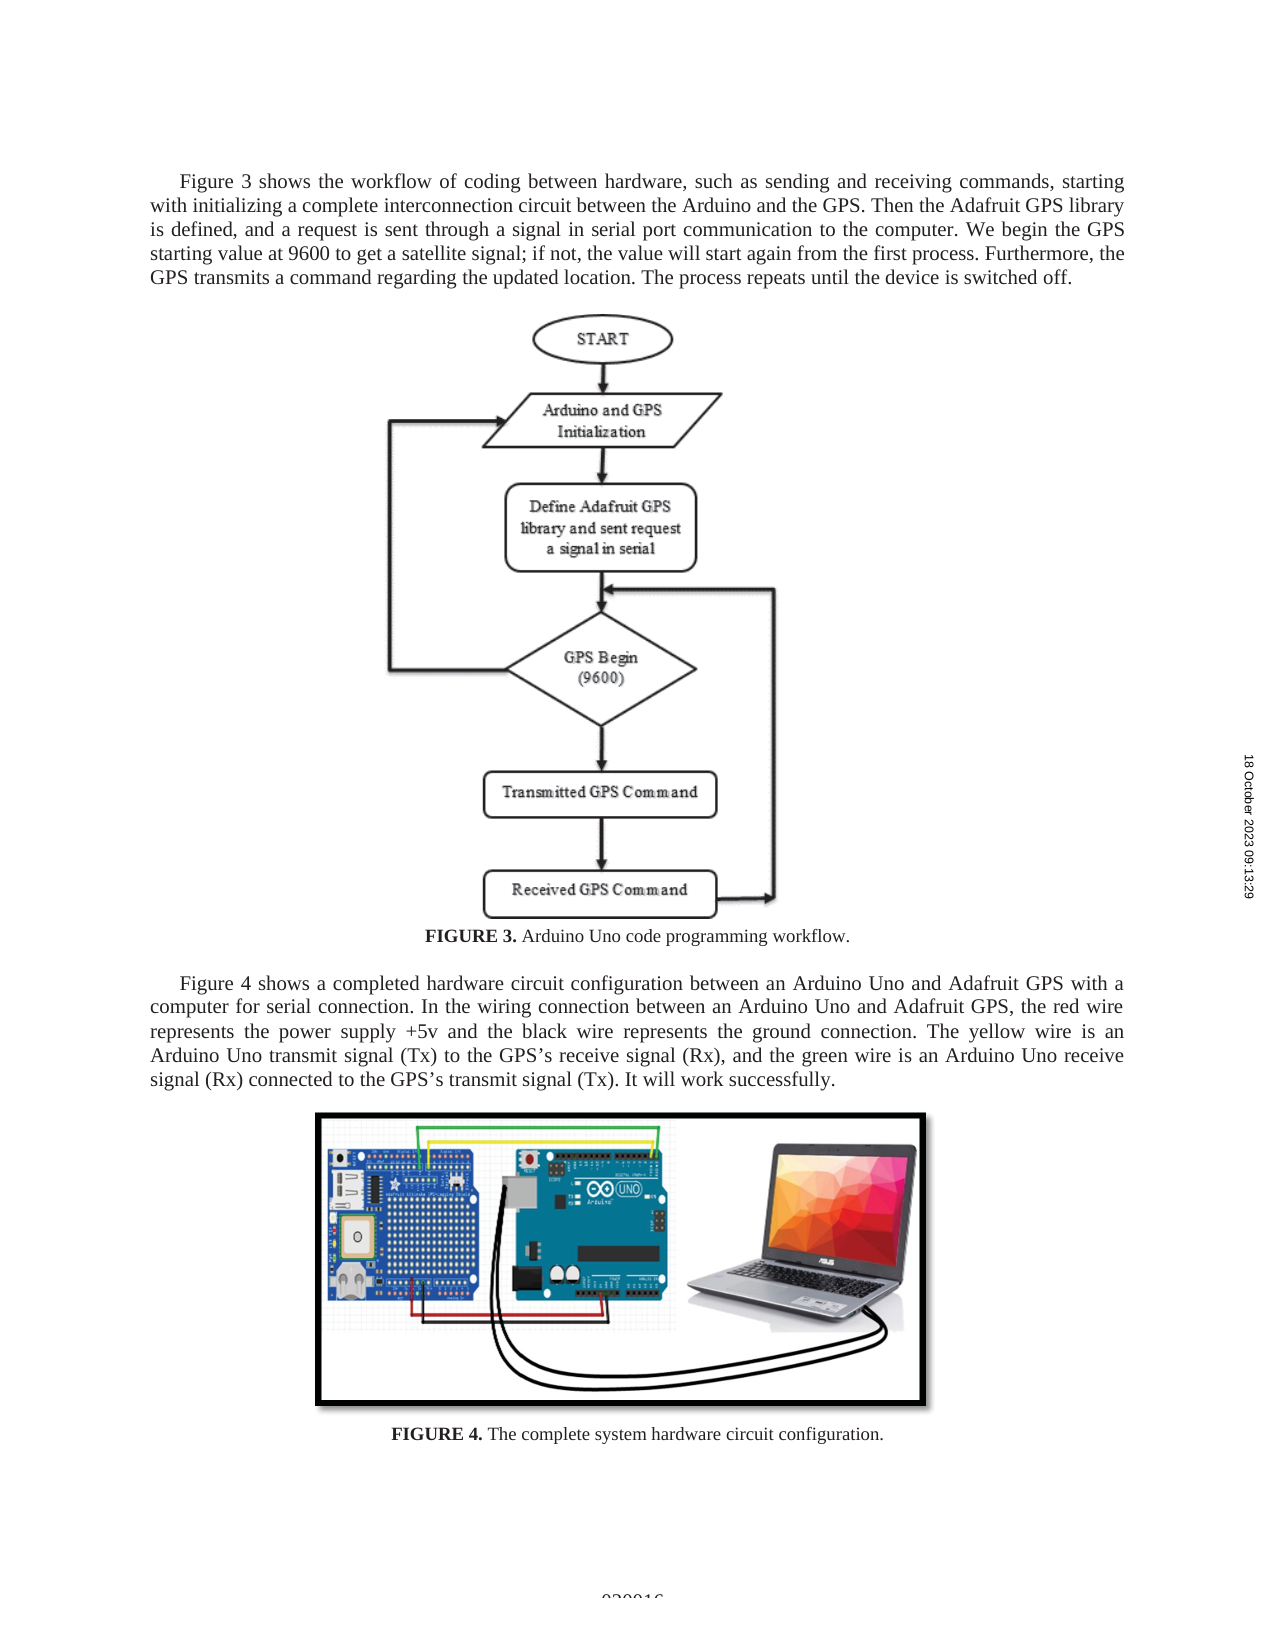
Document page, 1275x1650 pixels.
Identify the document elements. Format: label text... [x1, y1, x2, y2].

text Figure 4 shows a completed hardware circuit configuration between an Arduino Uno and Adafruit GPS with a computer for serial connection. In the wiring connection between an Arduino Uno and Adafruit GPS, the red wire represents the power supply +5v and the black wire represents the ground connection. The yellow wire is an Arduino Uno transmit signal (Tx) to the GPS’s receive signal (Rx), and the green wire is an Arduino Uno receive signal (Rx) connected to the GPS’s transmit signal (Tx). It will work successfully. [150, 970, 1125, 1091]
picture [384, 314, 780, 919]
text Figure 3 shows the workflow of coding between hardware, such as sending and receiving commands, starting with initializing a complete interconnection circuit between the Arduino and the GPS. Then the Adafruit GPS library is defined, and a request is sent through a signal in serial port communication to the computer. We begin the GPS starting value at 9600 to get a satellite signal; if not, the value will start again from the first process. Furthermore, the GPS transmits a command regarding the updated location. The process repeats until the device is switched off. [150, 168, 1126, 289]
picture [314, 1111, 936, 1416]
